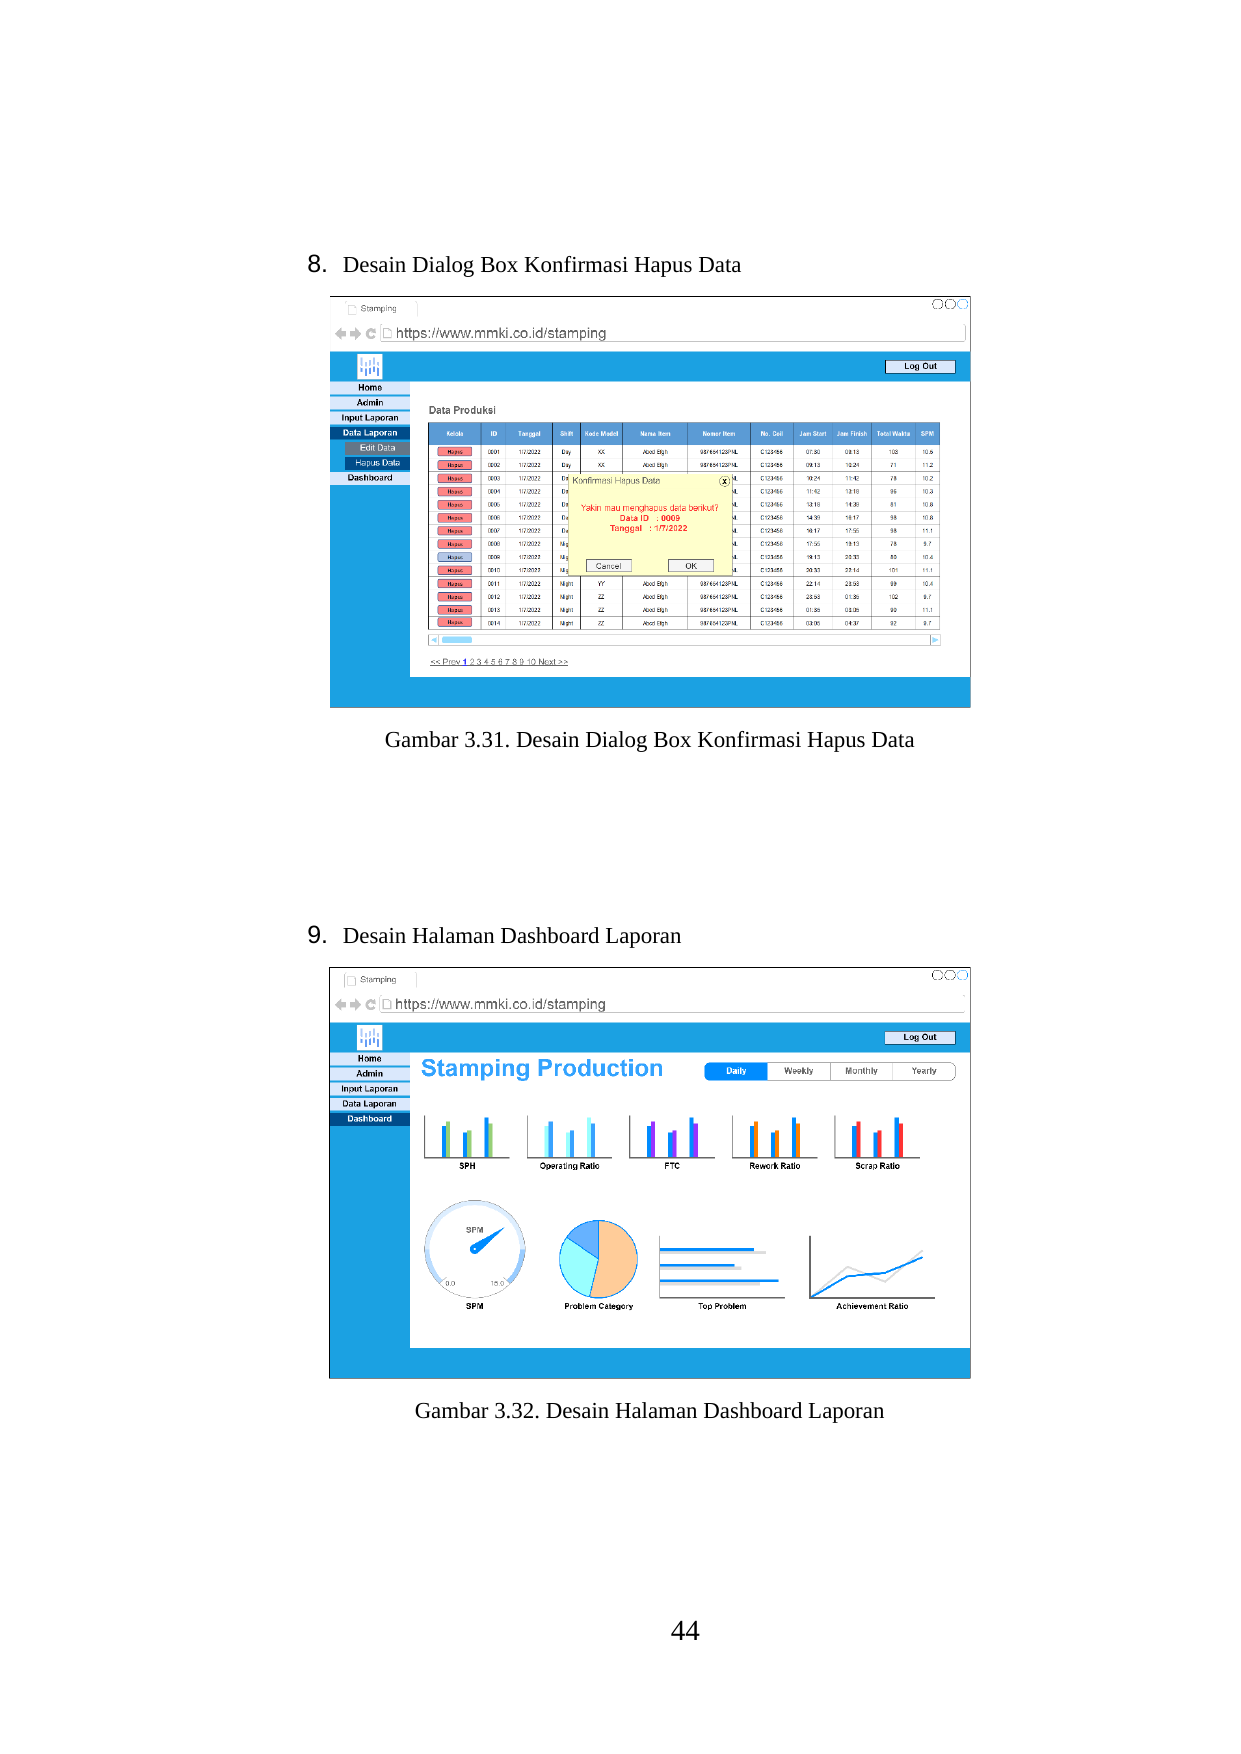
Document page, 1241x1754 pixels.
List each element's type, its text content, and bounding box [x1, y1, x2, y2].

subtitle Desain Dialog Box Konfirmasi Hapus Data [307, 249, 1063, 277]
text Gambar 3.32. Desain Halaman Dashboard Laporan [236, 1397, 1063, 1423]
picture [325, 962, 975, 1383]
picture [325, 291, 975, 712]
text Gambar 3.31. Desain Dialog Box Konfirmasi Hapus Data [236, 726, 1063, 752]
subtitle Desain Halaman Dashboard Laporan [307, 919, 1063, 948]
